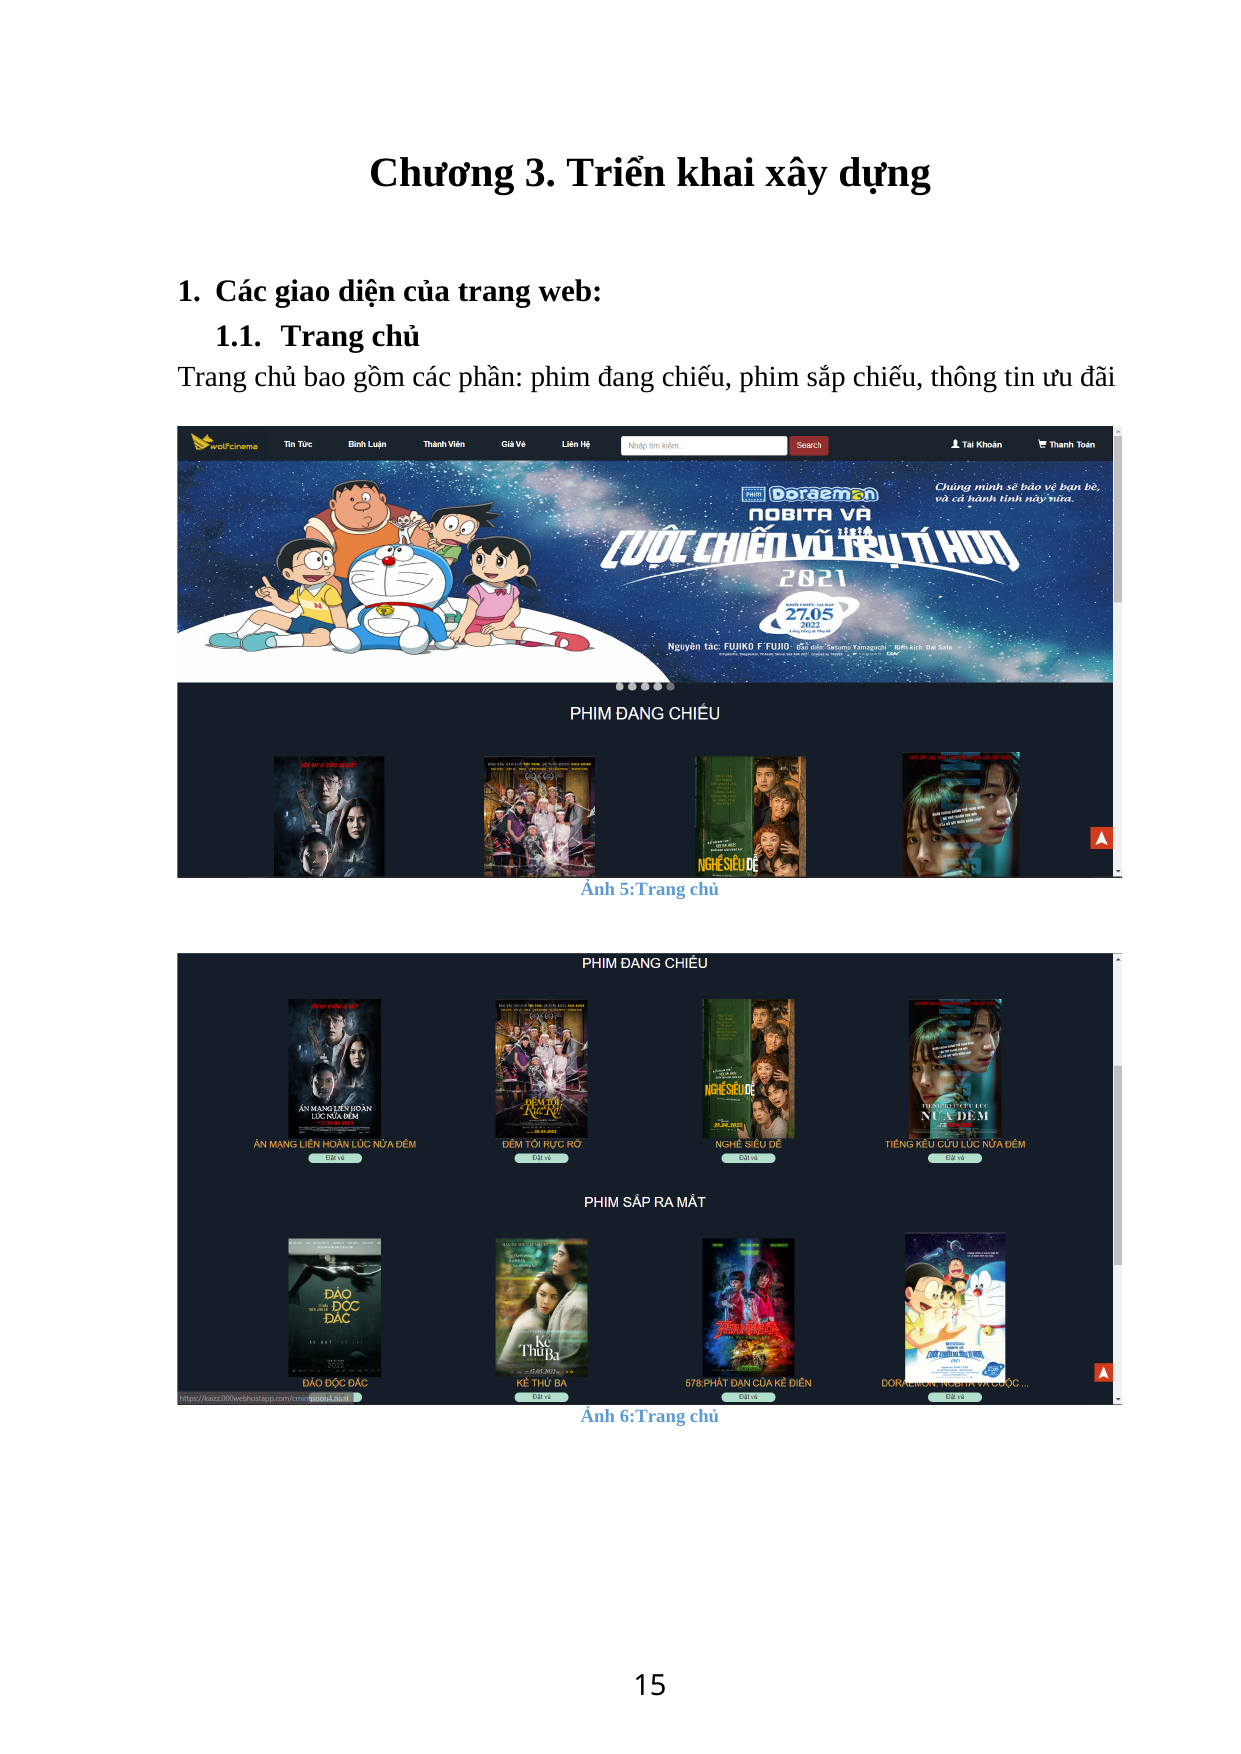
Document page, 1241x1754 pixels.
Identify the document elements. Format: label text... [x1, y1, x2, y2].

text Ảnh 6:Trang chủ [177, 1405, 1122, 1426]
picture [177, 953, 1123, 1405]
picture [177, 426, 1123, 878]
text Trang chủ bao gồm các phần: phim đang chiếu, phim sắp chiếu, thông tin ưu đãi [177, 359, 1122, 392]
subtitle Trang chủ [215, 317, 1122, 353]
subtitle Chương 3. Triển khai xây dựng [177, 148, 1122, 196]
subtitle Các giao diện của trang web: [177, 272, 1122, 308]
text Ảnh 5:Trang chủ [177, 878, 1122, 899]
